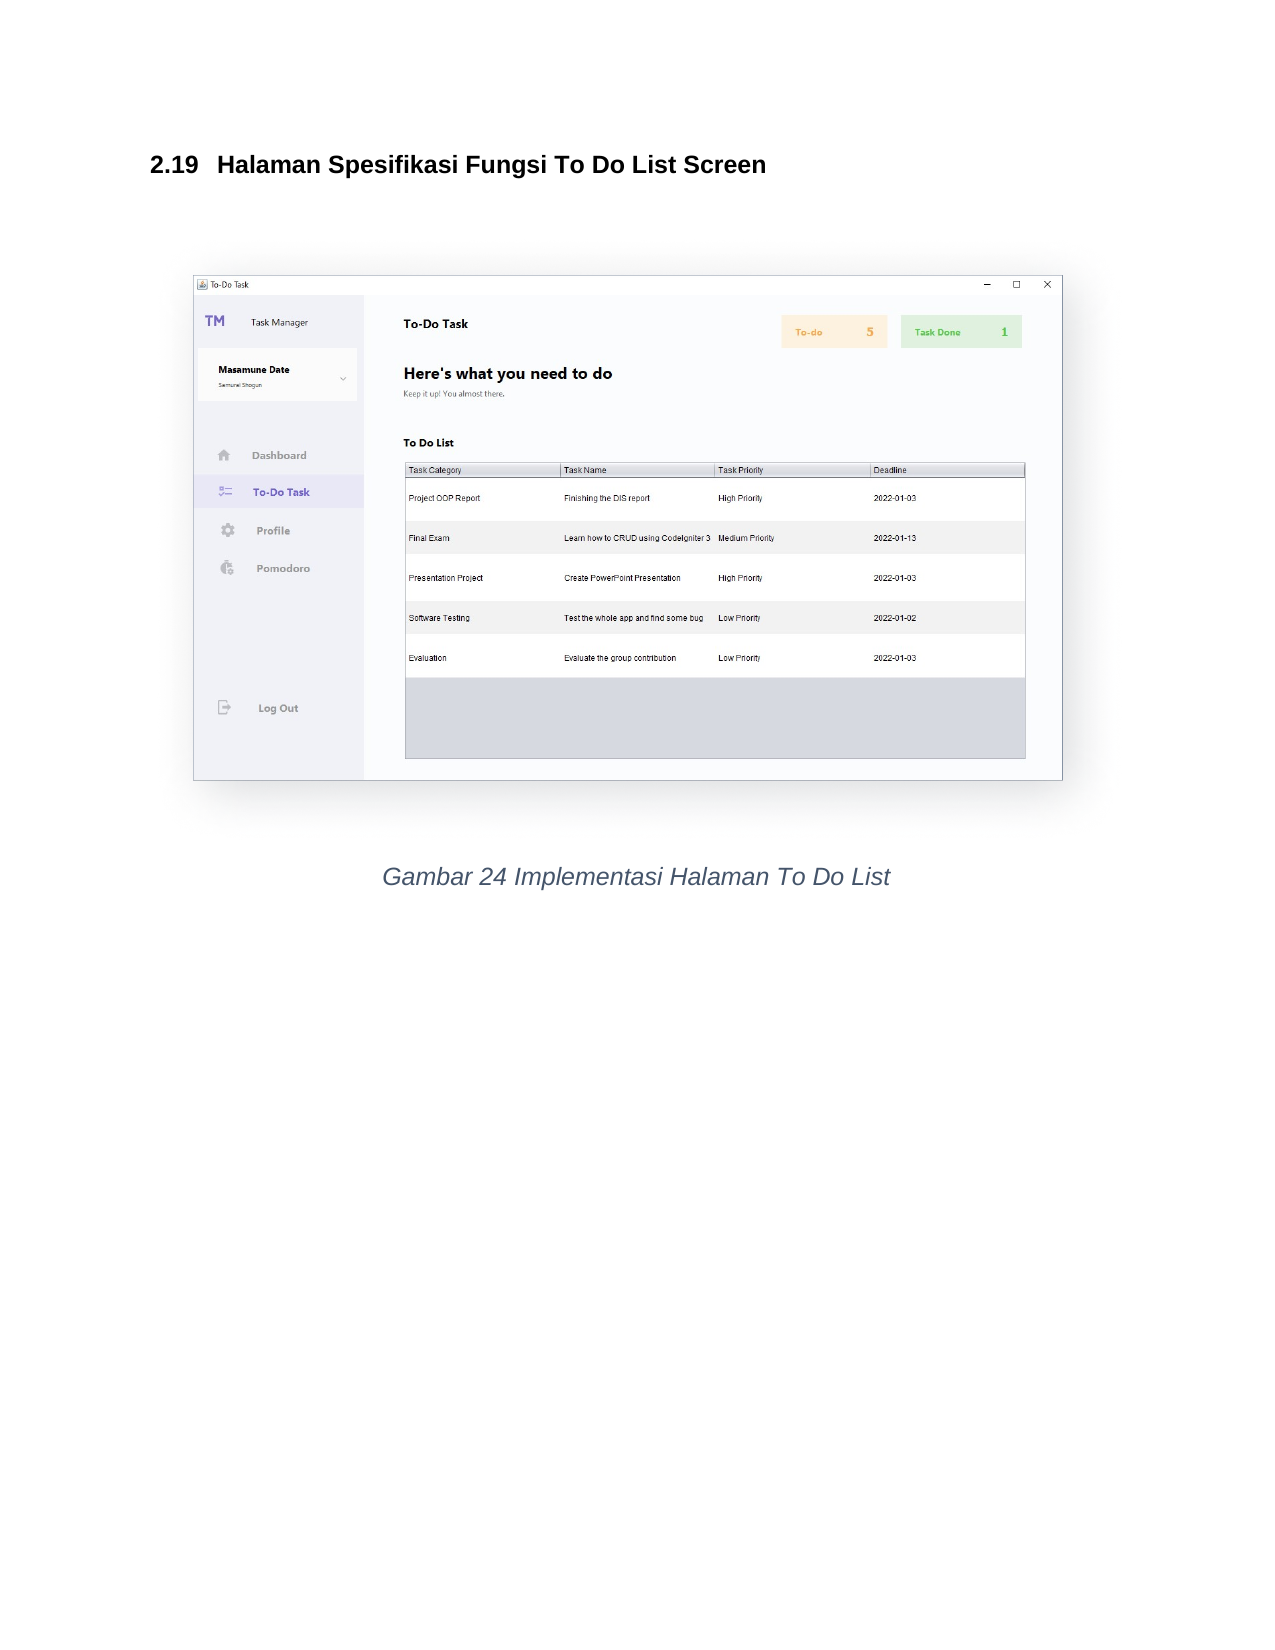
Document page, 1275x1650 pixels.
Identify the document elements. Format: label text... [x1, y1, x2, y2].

text Gambar 24 Implementasi Halaman To Do List [150, 862, 1125, 891]
subtitle Halaman Spesifikasi Fungsi To Do List Screen [150, 150, 1125, 179]
picture [150, 232, 1125, 844]
